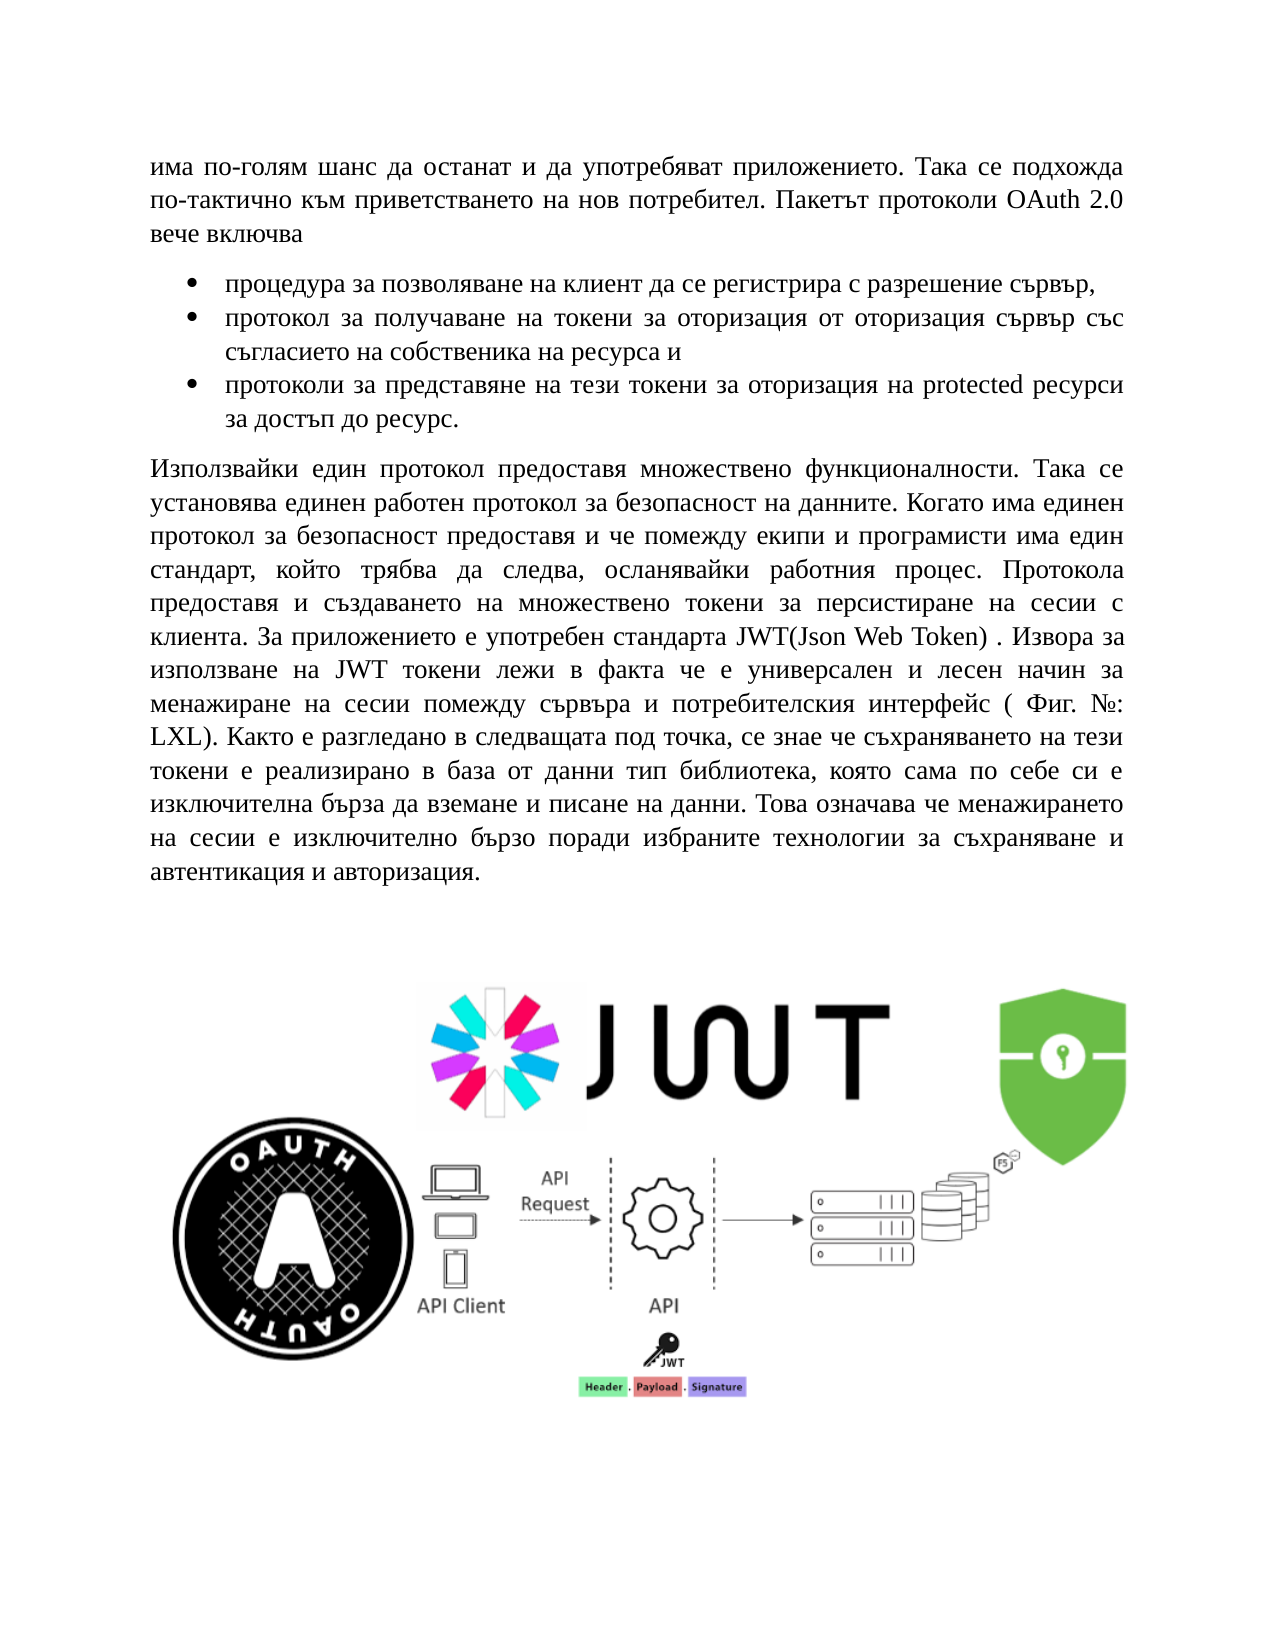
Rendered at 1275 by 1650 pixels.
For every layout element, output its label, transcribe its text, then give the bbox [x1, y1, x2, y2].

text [150, 150, 1125, 248]
text Използвайки един протокол предоставя множествено функционалности. Така се установява единен работен протокол за безопасност на данните. Когато има единен протокол за безопасност предоставя и че помежду екипи и програмисти има един стандарт, който трябва да следва, осланявайки работния процес. Протокола предоставя и създаването на множествено токени за персистиране на сесии с клиента. За приложението е употребен стандарта JWT(Json Web Token) . Извора за използване на JWT токени лежи в факта че е универсален и лесен начин за менажиране на сесии помежду сървъра и потребителския интерфейс ( Фиг. №: LXL). Както е разгледано в следващата под точка, се знае че съхраняването на тези токени е реализирано в база от данни тип библиотека, която сама по себе си е изключителна бърза да вземане и писане на данни. Това означава че менажирането на сесии е изключително бързо поради избраните технологии за съхраняване и автентикация и авторизация. [150, 452, 1125, 886]
picture [150, 955, 1160, 1425]
list процедура за позволяване на клиент да се регистрира с разрешение сървър, [187, 267, 1125, 298]
list протокол за получаване на токени за оторизация от оторизация сървър със съгласието на собственика на ресурса и [187, 301, 1125, 366]
list протоколи за представяне на тези токени за оторизация на protected ресурси за достъп до ресурс. [187, 368, 1125, 433]
